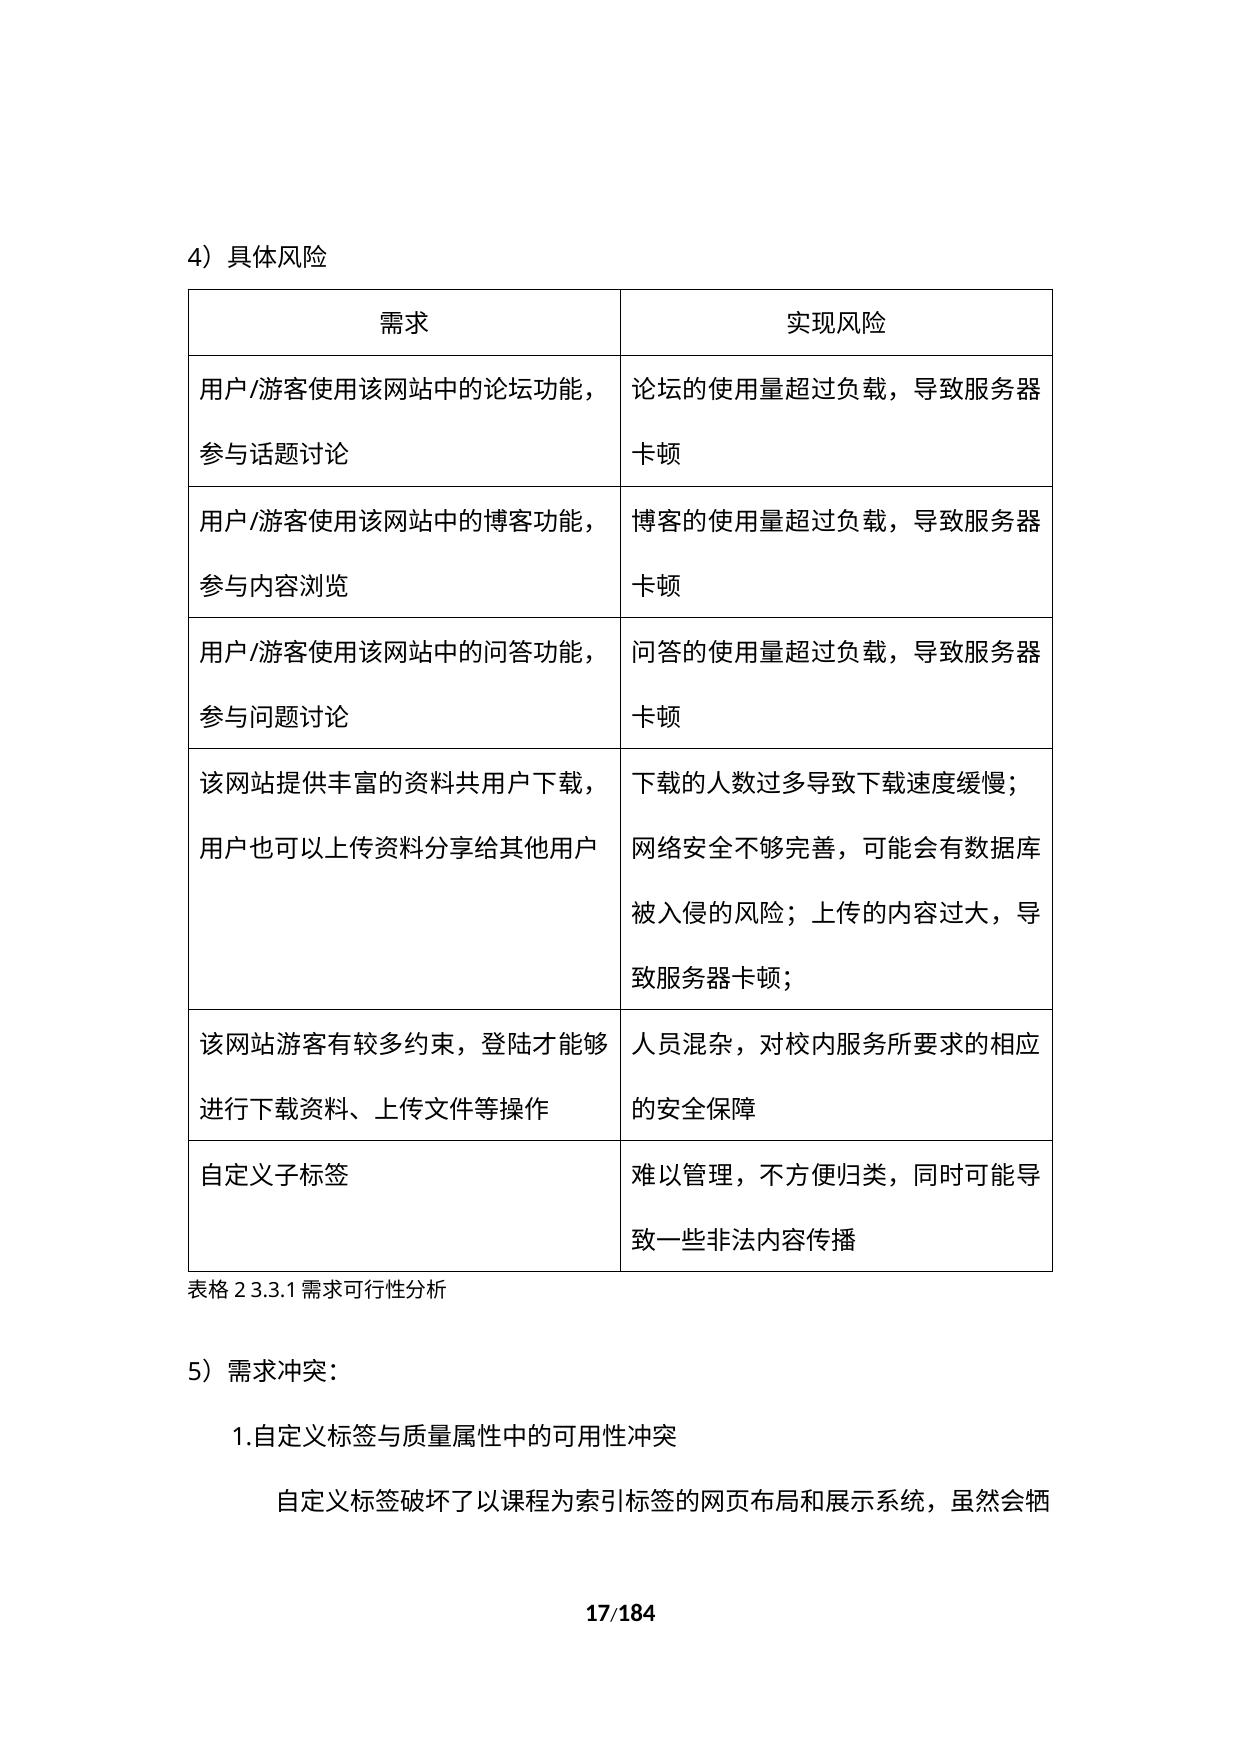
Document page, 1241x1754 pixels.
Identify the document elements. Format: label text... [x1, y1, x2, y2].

table_cell 该网站游客有较多约束，登陆才能够进行下载资料、上传文件等操作 [189, 1010, 620, 1140]
table_cell 人员混杂，对校内服务所要求的相应的安全保障 [621, 1010, 1052, 1140]
text 4）具体风险 [187, 223, 1053, 288]
table_cell 该网站提供丰富的资料共用户下载，用户也可以上传资料分享给其他用户 [189, 749, 620, 1009]
table_cell 难以管理，不方便归类，同时可能导致一些非法内容传播 [621, 1141, 1052, 1271]
text 1.自定义标签与质量属性中的可用性冲突 [187, 1402, 1053, 1467]
table_cell 用户/游客使用该网站中的论坛功能，参与话题讨论 [189, 356, 620, 486]
table_header 需求 [189, 290, 620, 354]
table_header 实现风险 [621, 290, 1052, 354]
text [275, 1467, 1053, 1532]
table_cell 问答的使用量超过负载，导致服务器卡顿 [621, 618, 1052, 748]
text 表格 2 3.3.1需求可行性分析 [187, 1272, 1053, 1304]
table_cell 博客的使用量超过负载，导致服务器卡顿 [621, 487, 1052, 617]
table_cell 用户/游客使用该网站中的博客功能，参与内容浏览 [189, 487, 620, 617]
table_cell 自定义子标签 [189, 1141, 620, 1271]
table_cell 用户/游客使用该网站中的问答功能，参与问题讨论 [189, 618, 620, 748]
text 5）需求冲突： [187, 1337, 1053, 1402]
table_cell 下载的人数过多导致下载速度缓慢； 网络安全不够完善，可能会有数据库被入侵的风险；上传的内容过大，导致服务器卡顿； [621, 749, 1052, 1009]
table_cell 论坛的使用量超过负载，导致服务器卡顿 [621, 356, 1052, 486]
